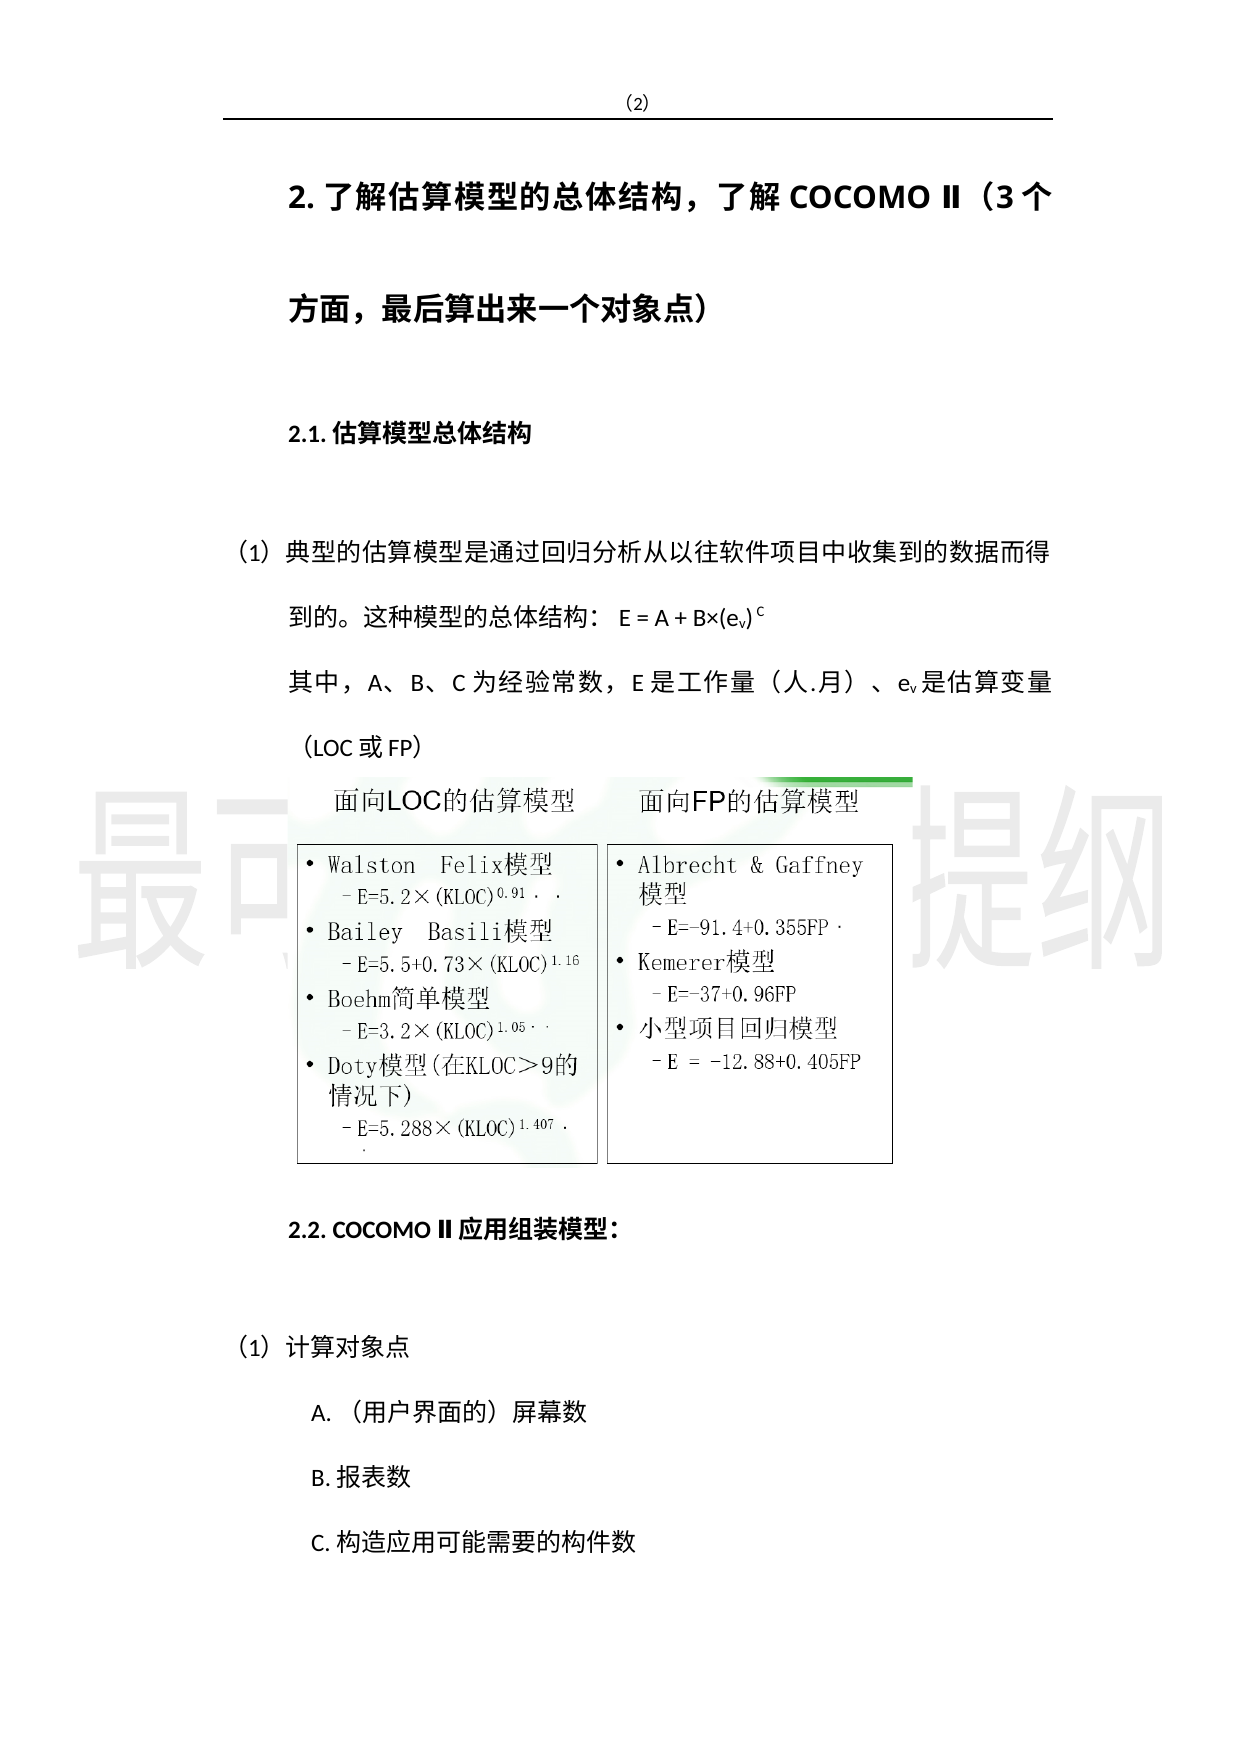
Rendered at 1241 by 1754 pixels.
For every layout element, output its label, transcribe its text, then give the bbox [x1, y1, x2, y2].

list 构造应用可能需要的构件数 [288, 1508, 1053, 1573]
list 其中，A、B、C为经验常数，E是工作量（人.月）、ev是估算变量（LOC或FP） [288, 648, 1053, 778]
subtitle 了解估算模型的总体结构，了解COCOMO Ⅱ（3个方面，最后算出来一个对象点） [288, 162, 1053, 339]
picture [287, 777, 913, 1168]
text 计算对象点 [223, 1313, 1053, 1378]
subtitle 估算模型总体结构 [288, 399, 1053, 464]
subtitle COCOMO Ⅱ应用组装模型： [288, 1195, 1053, 1260]
list 报表数 [288, 1443, 1053, 1508]
list （用户界面的）屏幕数 [288, 1378, 1053, 1443]
text 典型的估算模型是通过回归分析从以往软件项目中收集到的数据而得到的。这种模型的总体结构： E = A + B×(ev) C [223, 518, 1053, 648]
